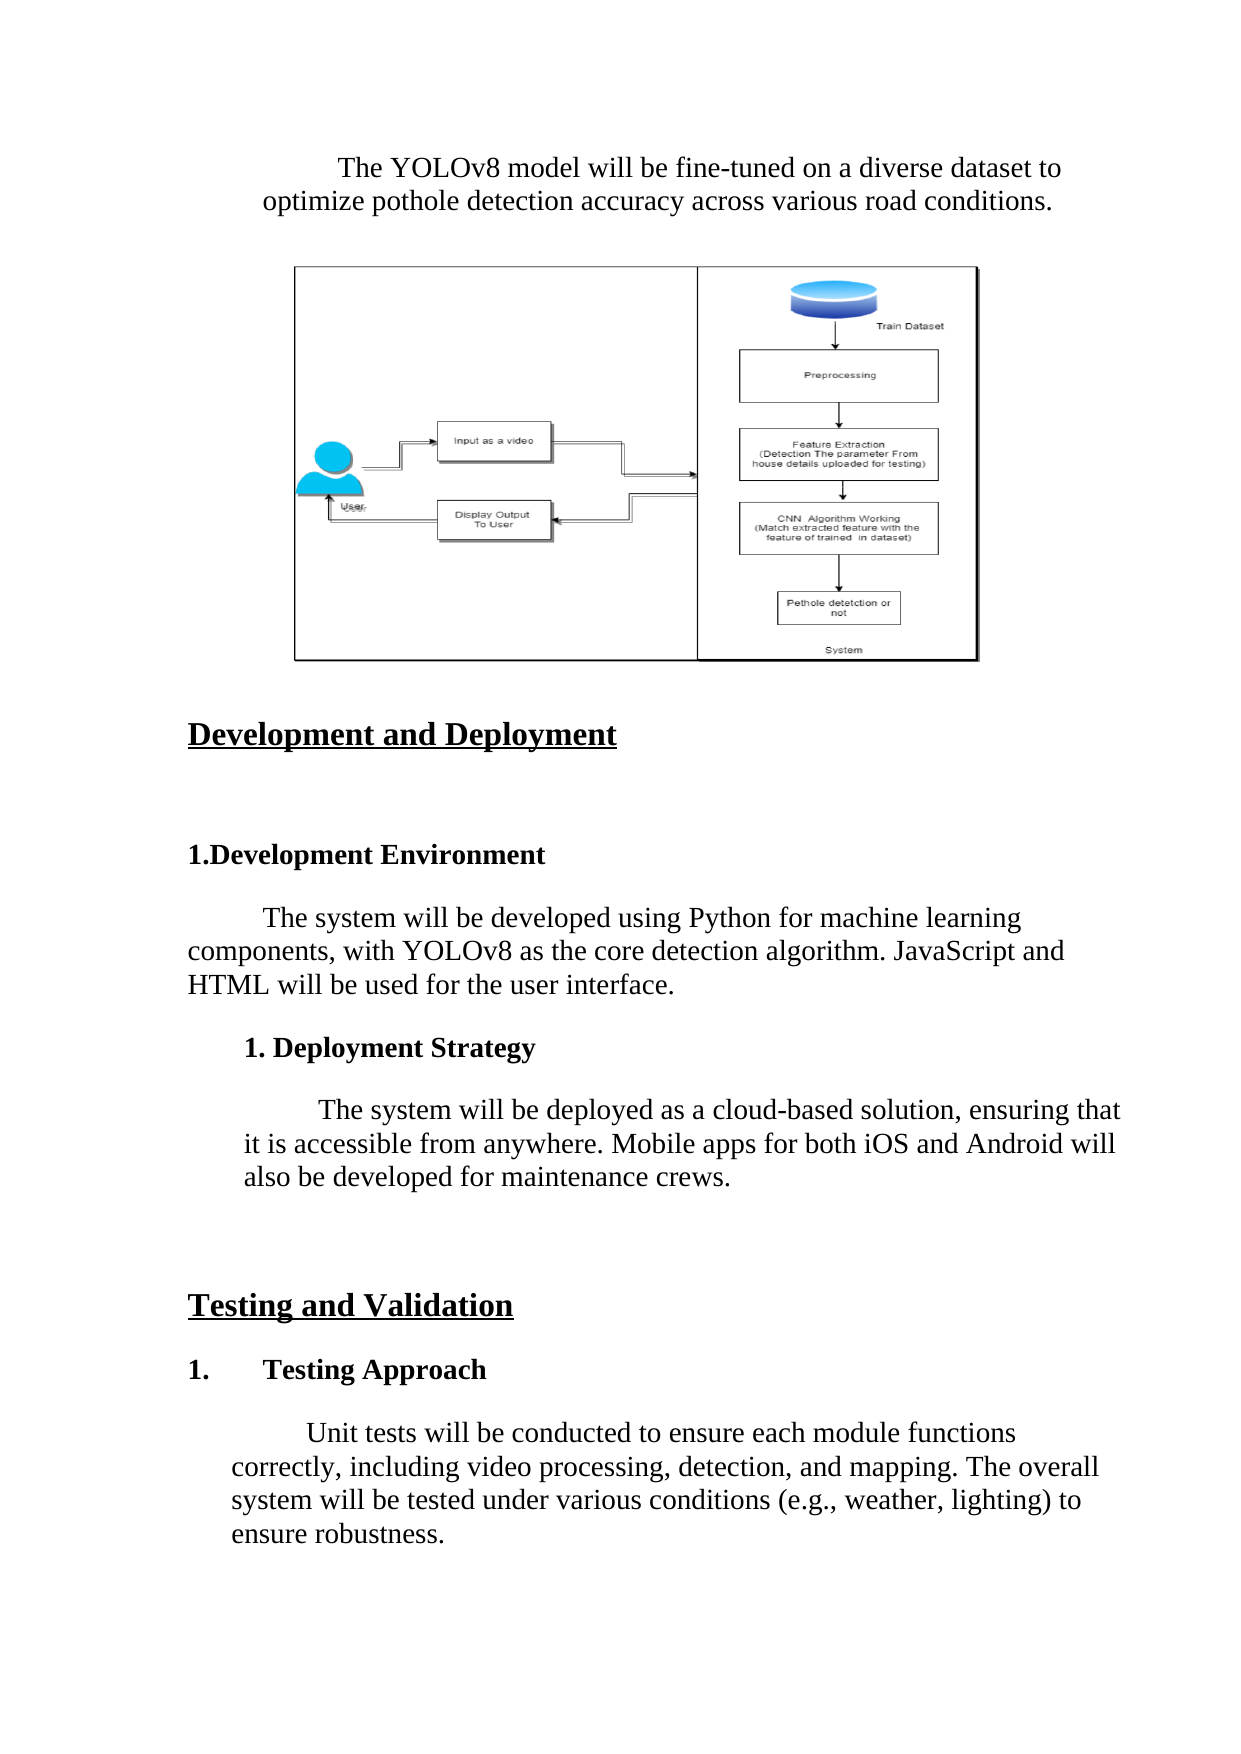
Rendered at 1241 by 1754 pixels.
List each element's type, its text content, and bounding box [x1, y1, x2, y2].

picture [262, 246, 1043, 686]
list Unit tests will be conducted to ensure each module functions correctly, including video processing, detection, and mapping. The overall system will be tested under various conditions (e.g., weather, lighting) to ensure robustness. [231, 1415, 1128, 1549]
subtitle Testing and Validation [112, 1285, 1128, 1323]
text The YOLOv8 model will be fine-tuned on a diverse dataset to optimize pothole detection accuracy across various road conditions. [262, 150, 1128, 217]
list Testing Approach [112, 1352, 1128, 1386]
subtitle Development and Deployment [112, 714, 1128, 752]
list Deployment Strategy [243, 1030, 1128, 1063]
text 1.Development Environment [112, 837, 1128, 871]
text The system will be developed using Python for machine learning components, with YOLOv8 as the core detection algorithm. JavaScript and HTML will be used for the user interface. [187, 900, 1128, 1001]
text The system will be deployed as a cloud-based solution, ensuring that it is accessible from anywhere. Mobile apps for both iOS and Android will also be developed for maintenance crews. [243, 1092, 1128, 1193]
